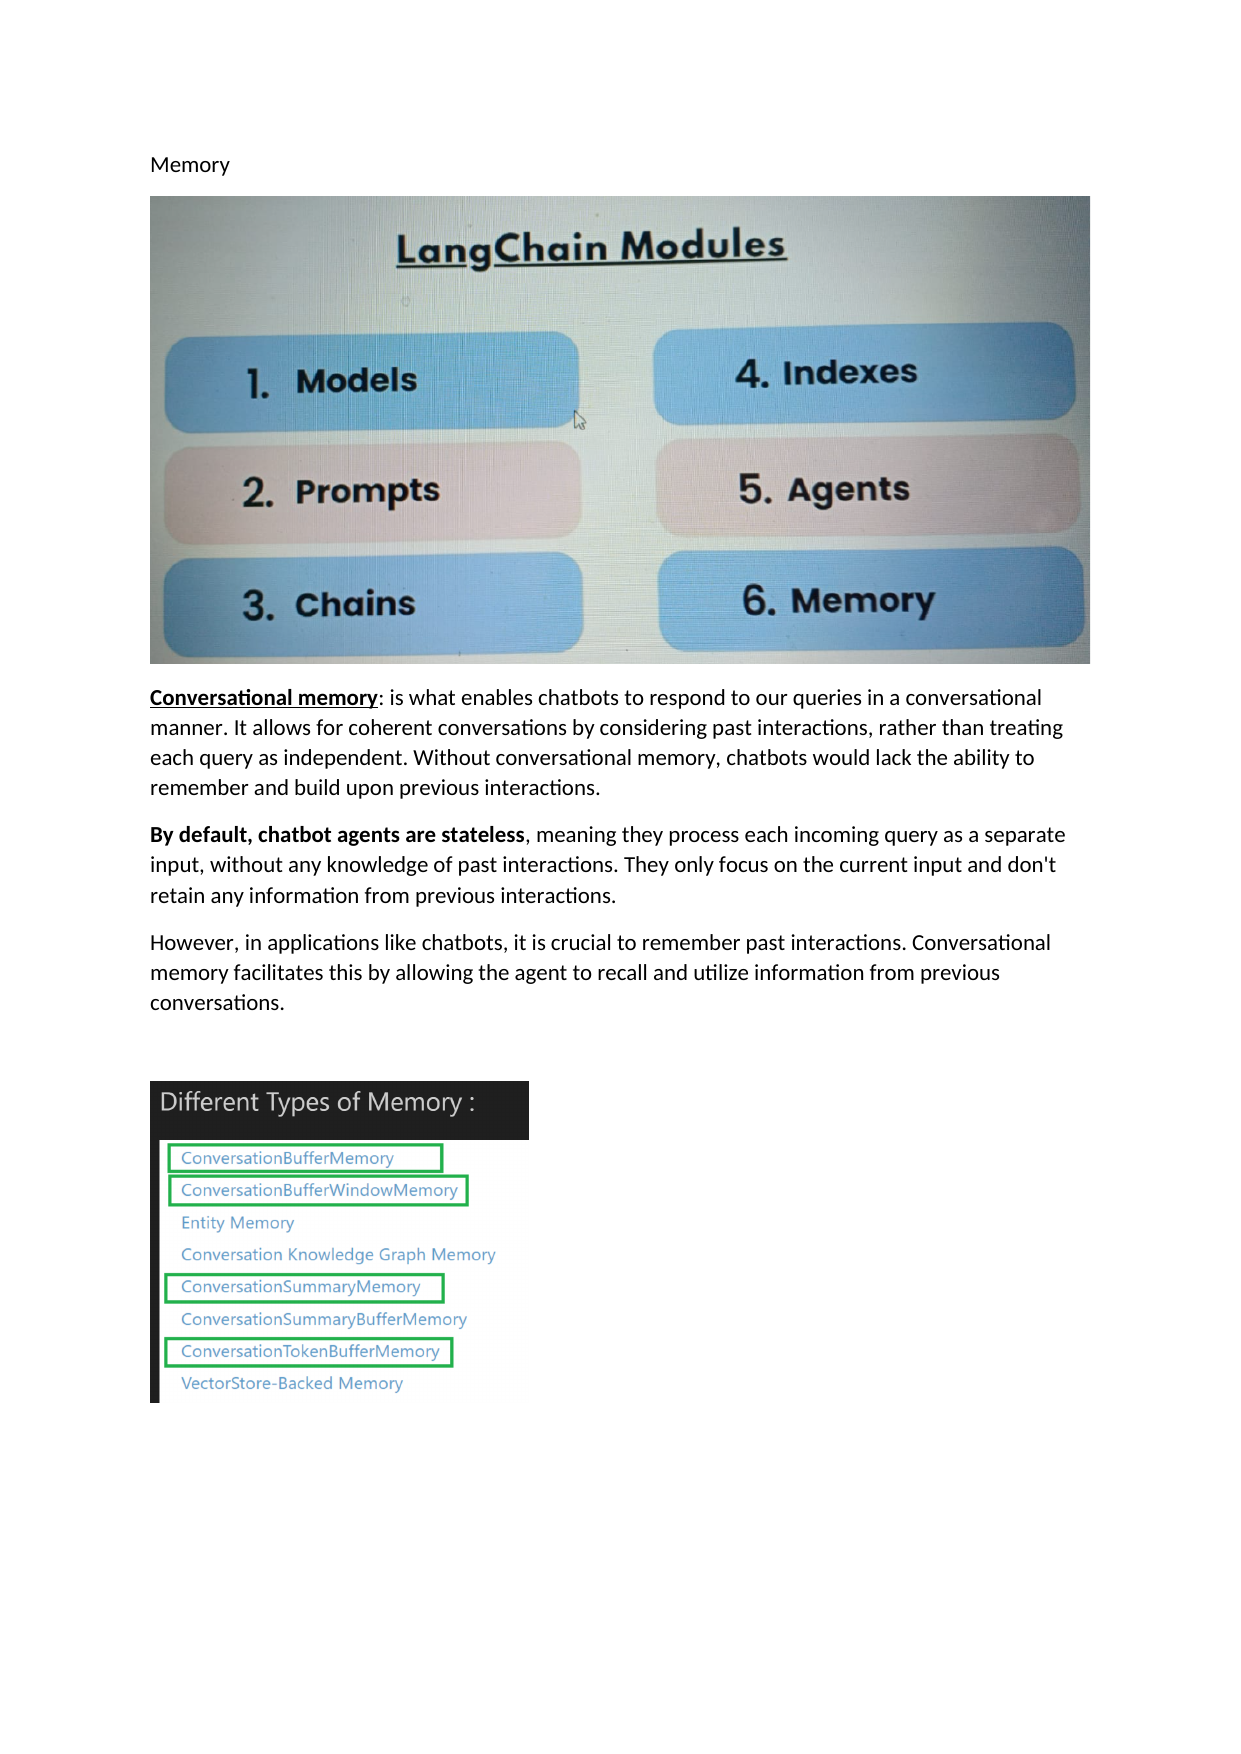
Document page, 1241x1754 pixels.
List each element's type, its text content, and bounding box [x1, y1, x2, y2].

picture [150, 1081, 529, 1403]
text Memory [150, 150, 1090, 178]
picture [150, 196, 1091, 664]
text By default, chatbot agents are stateless, meaning they process each incoming query as a separate input, without any knowledge of past interactions. They only focus on the current input and don't retain any information from previous interactions. [150, 820, 1090, 909]
text Conversational memory: is what enables chatbots to respond to our queries in a conversational manner. It allows for coherent conversations by considering past interactions, rather than treating each query as independent. Without conversational memory, chatbots would lack the ability to remember and build upon previous interactions. [150, 683, 1090, 801]
text However, in applications like chatbots, it is crucial to remember past interactions. Conversational memory facilitates this by allowing the agent to recall and utilize information from previous conversations. [150, 928, 1090, 1016]
